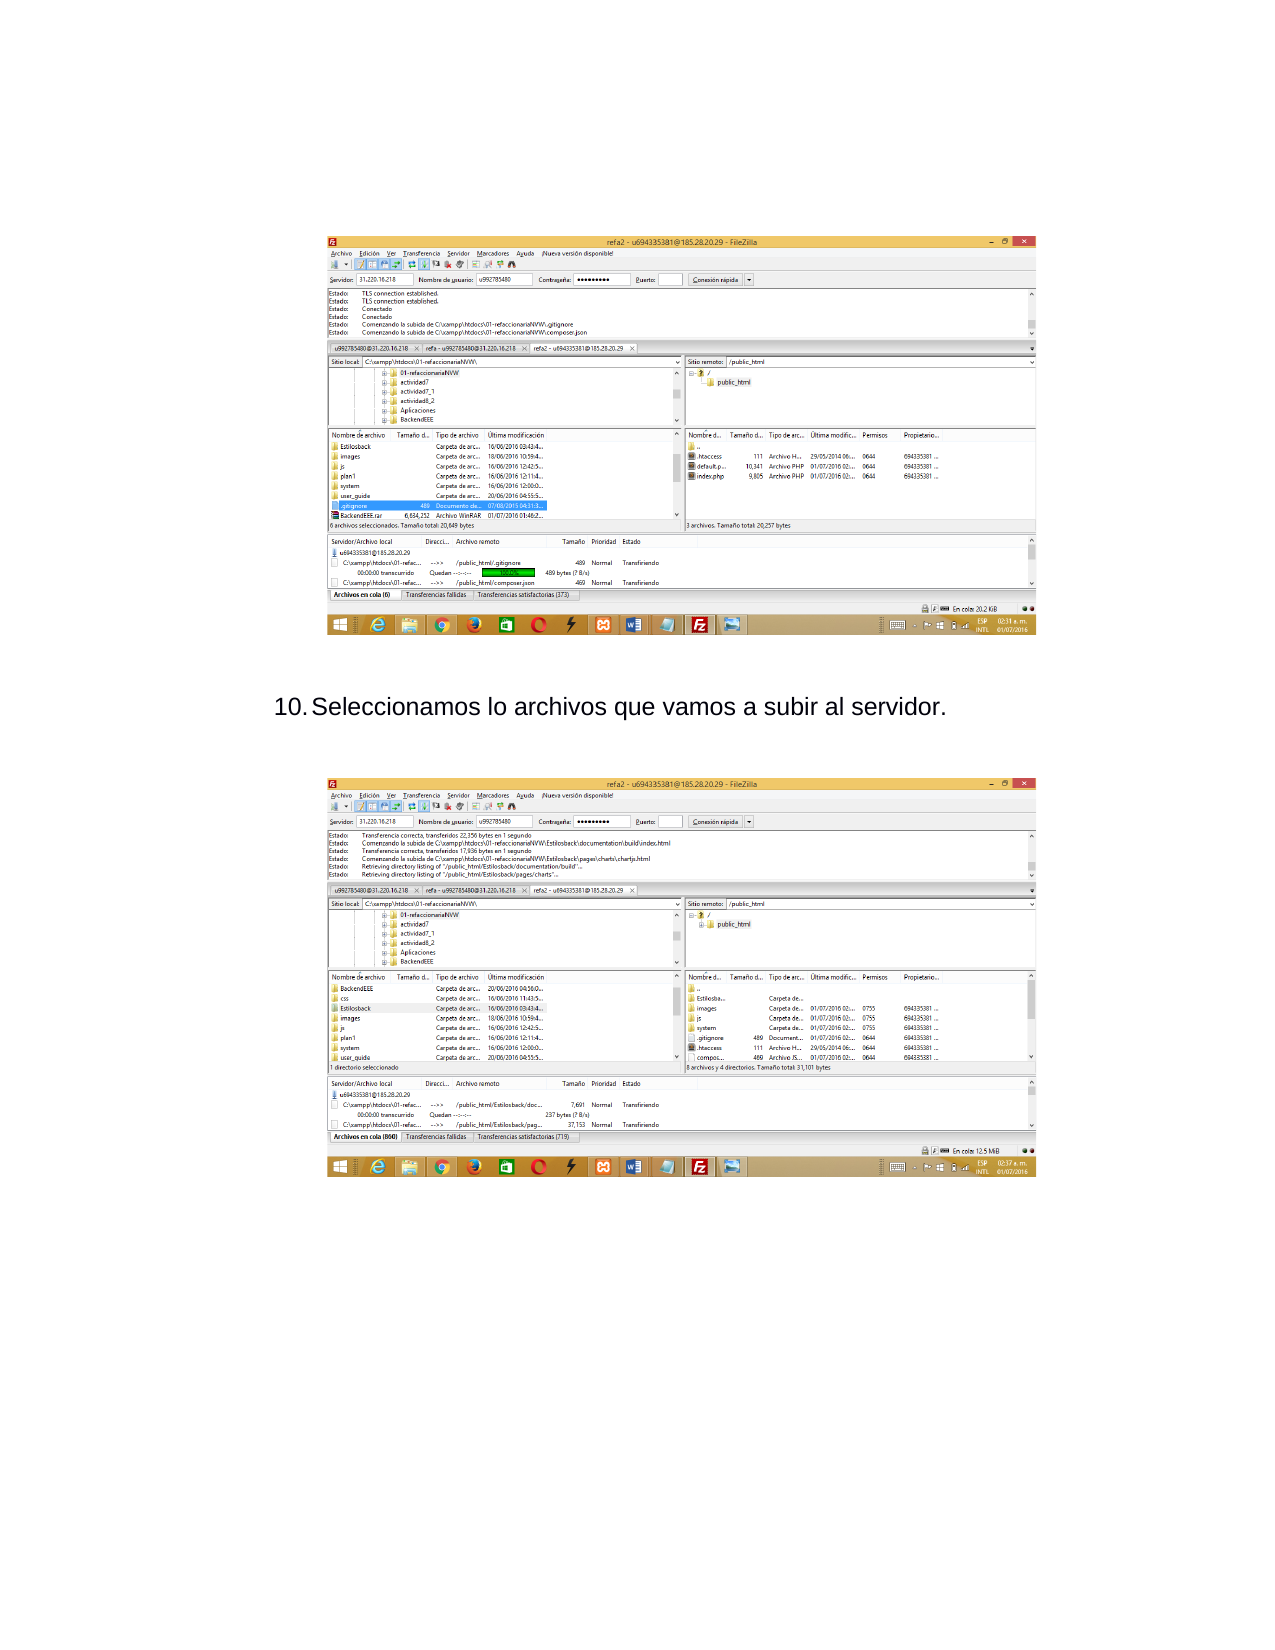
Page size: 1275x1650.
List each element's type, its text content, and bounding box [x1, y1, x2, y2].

picture [327, 778, 1037, 1177]
picture [327, 236, 1037, 635]
list Seleccionamos lo archivos que vamos a subir al servidor. [274, 692, 1127, 721]
